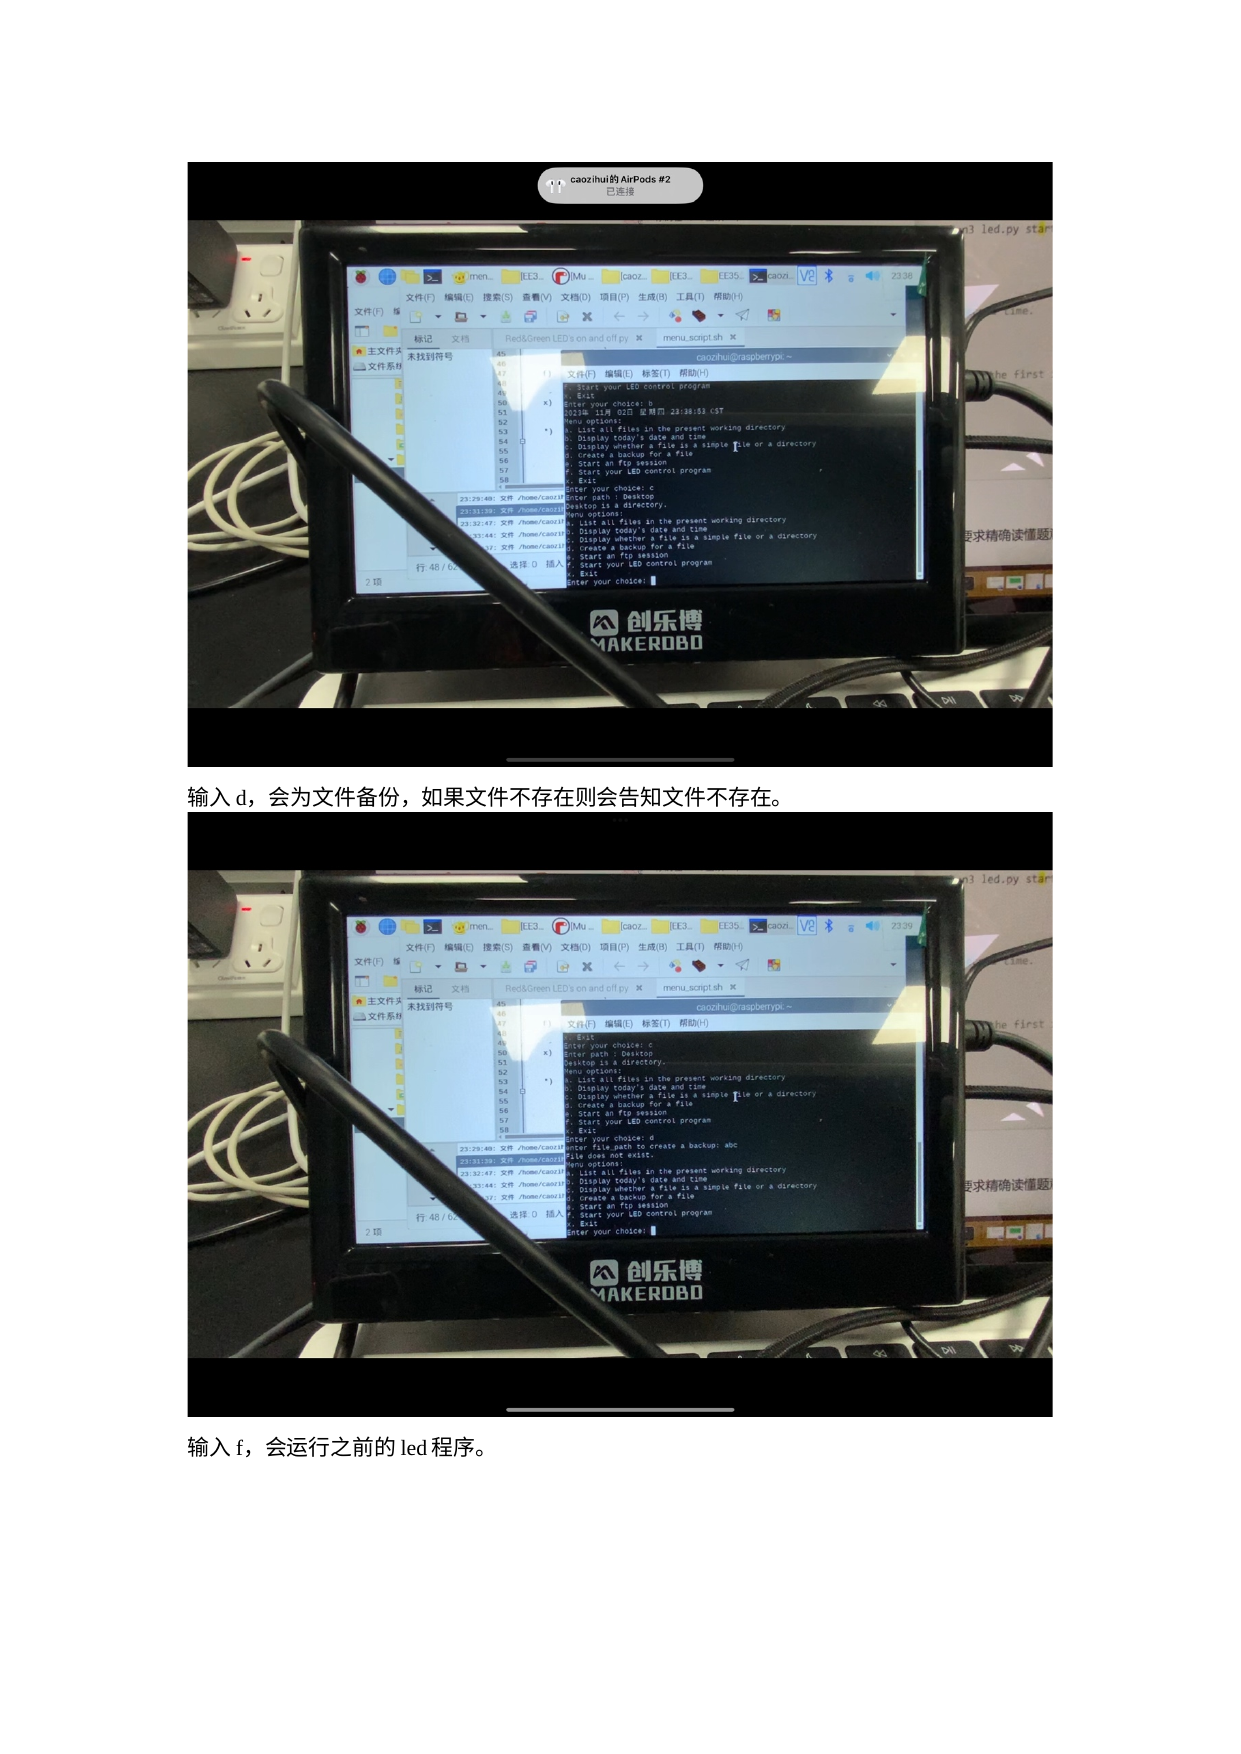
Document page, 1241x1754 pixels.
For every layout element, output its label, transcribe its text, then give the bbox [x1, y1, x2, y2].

text 输入f，会运行之前的led程序。 [187, 1429, 1053, 1462]
text 输入d，会为文件备份，如果文件不存在则会告知文件不存在。 [187, 779, 1053, 812]
picture [187, 812, 1053, 1417]
picture [187, 162, 1053, 767]
